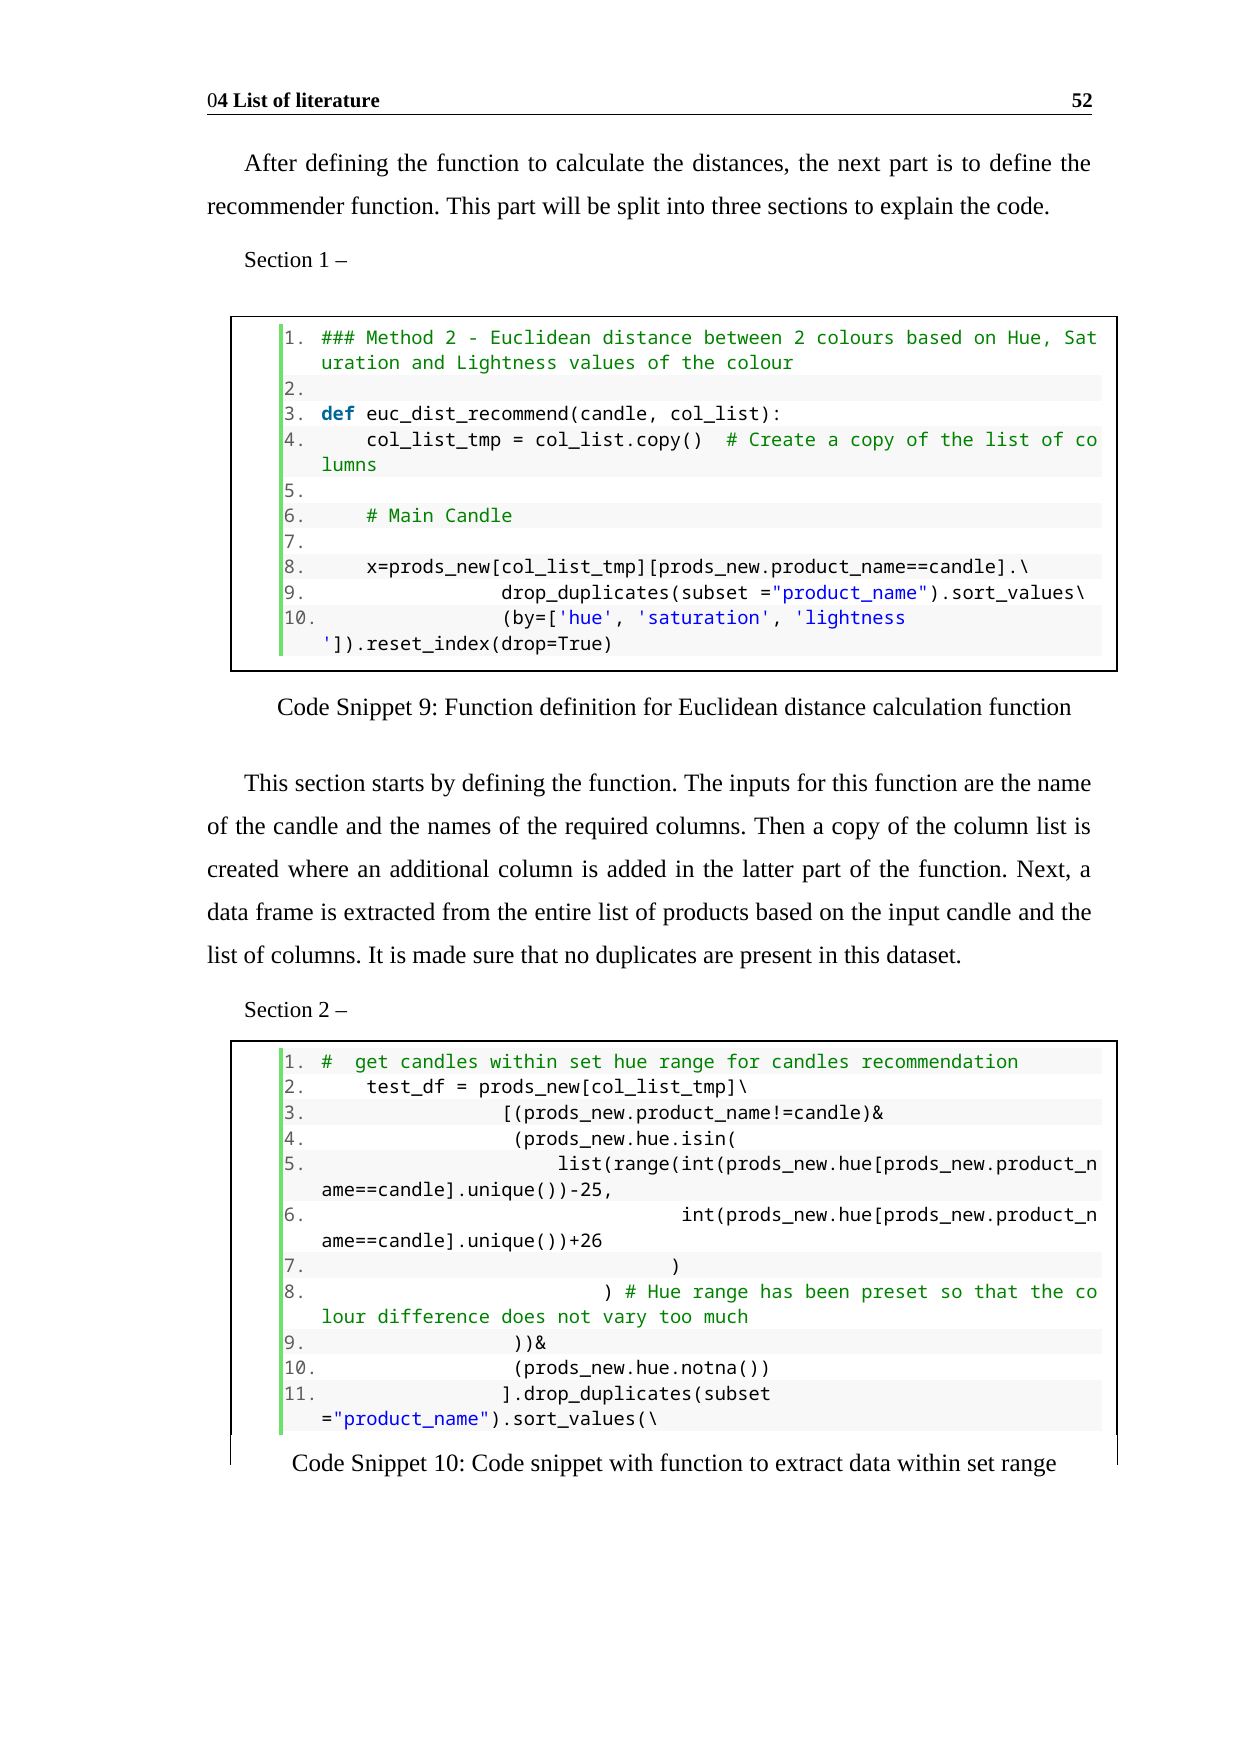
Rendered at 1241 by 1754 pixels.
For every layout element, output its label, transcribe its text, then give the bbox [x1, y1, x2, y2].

list Section 1 – [207, 246, 1092, 273]
text After defining the function to calculate the distances, the next part is to define the recommender function. This part will be split into three sections to explain the code. [207, 148, 1092, 219]
text This section starts by defining the function. The inputs for this function are the name of the candle and the names of the required columns. Then a copy of the column list is created where an additional column is added in the latter part of the function. Next, a data frame is extracted from the entire list of products based on the input candle and the list of columns. It is made sure that no duplicates are present in this dataset. [207, 298, 1092, 969]
list Section 2 – [207, 996, 1092, 1022]
